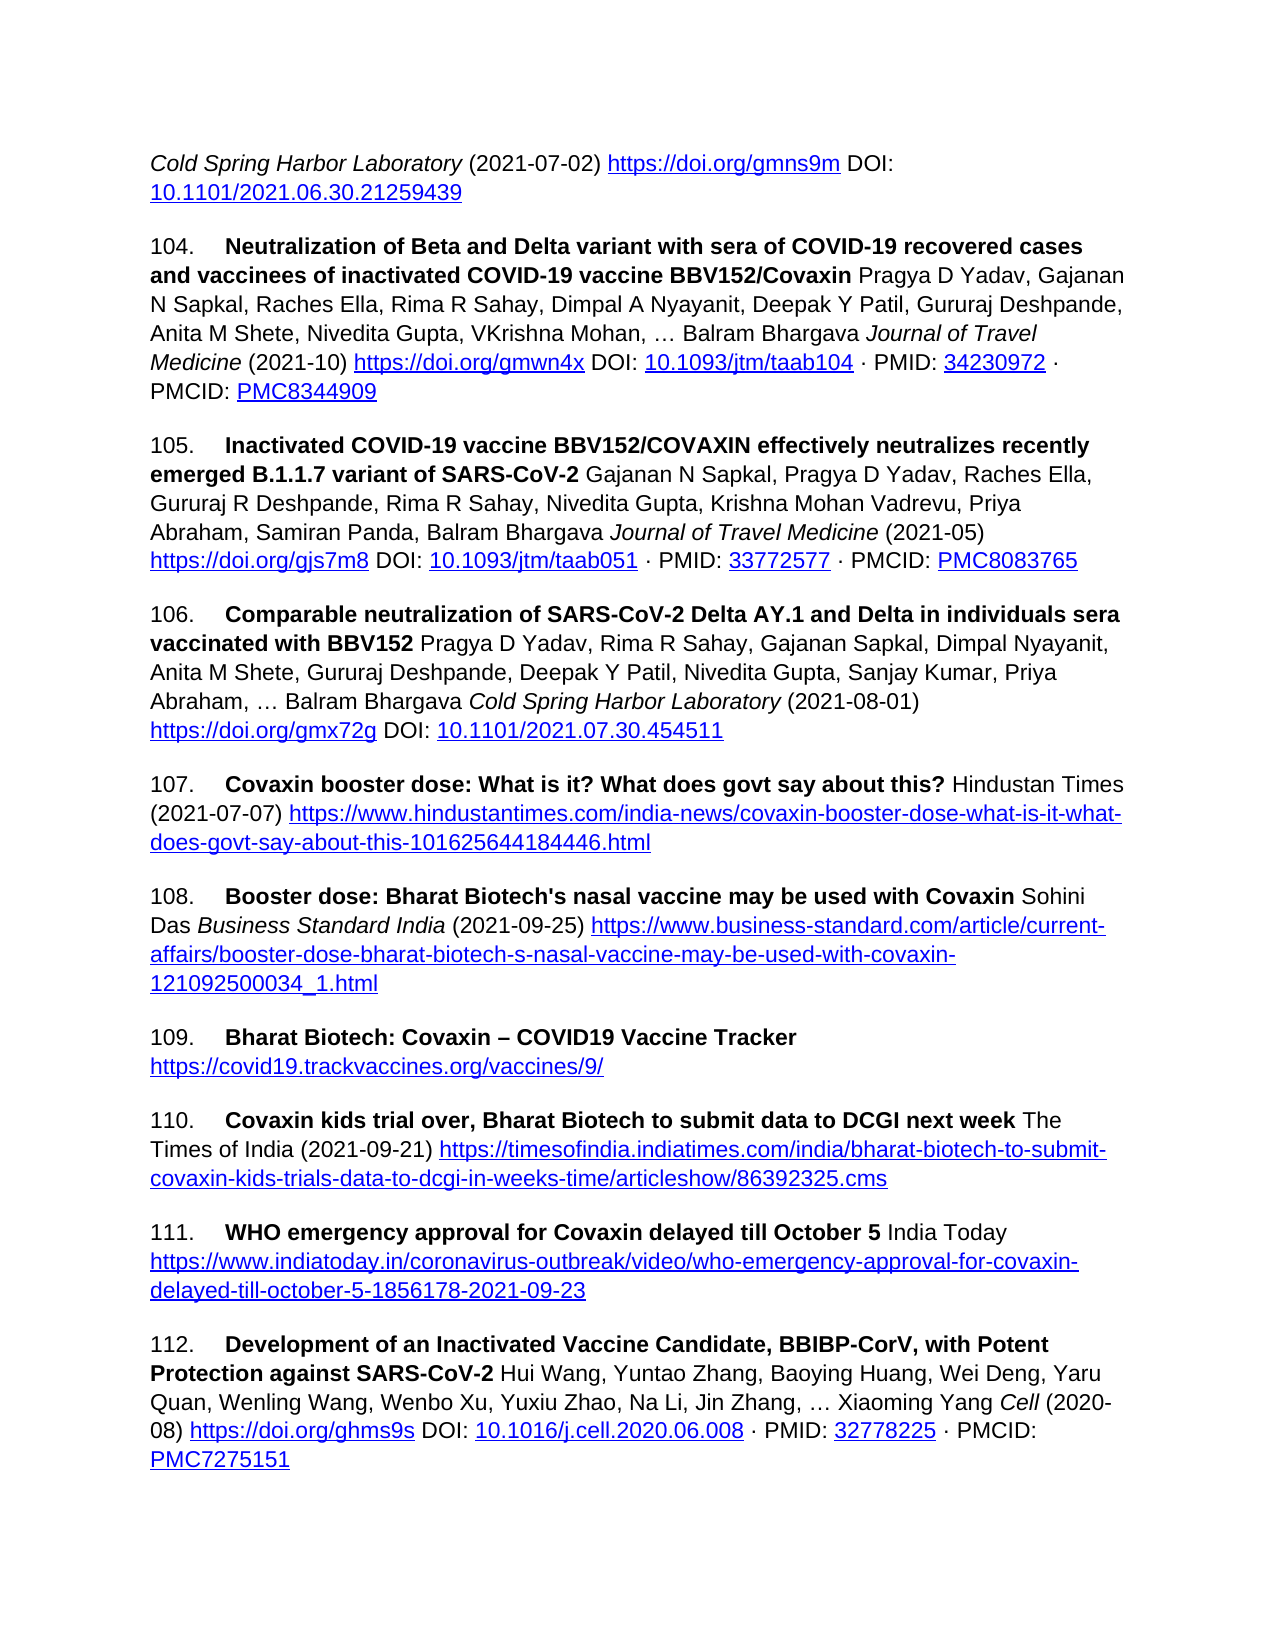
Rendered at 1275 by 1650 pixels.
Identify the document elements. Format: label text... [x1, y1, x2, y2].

text 107. Covaxin booster dose: What is it? What does govt say about this? Hindustan Times (2021-07-07) https://www.hindustantimes.com/india-news/covaxin-booster-dose-what-is-it-what-does-govt-say-about-this-101625644184446.html [150, 771, 1125, 856]
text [150, 150, 1125, 205]
text 108. Booster dose: Bharat Biotech's nasal vaccine may be used with Covaxin Sohini Das Business Standard India (2021-09-25) https://www.business-standard.com/article/current-affairs/booster-dose-bharat-biotech-s-nasal-vaccine-may-be-used-with-covaxin-121092500034_1.html [150, 883, 1125, 996]
text 104. Neutralization of Beta and Delta variant with sera of COVID-19 recovered cases and vaccinees of inactivated COVID-19 vaccine BBV152/Covaxin Pragya D Yadav, Gajanan N Sapkal, Raches Ella, Rima R Sahay, Dimpal A Nyayanit, Deepak Y Patil, Gururaj Deshpande, Anita M Shete, Nivedita Gupta, VKrishna Mohan, … Balram Bhargava Journal of Travel Medicine (2021-10) https://doi.org/gmwn4x DOI: 10.1093/jtm/taab104 · PMID: 34230972 · PMCID: PMC8344909 [150, 233, 1125, 404]
text 110. Covaxin kids trial over, Bharat Biotech to submit data to DCGI next week The Times of India (2021-09-21) https://timesofindia.indiatimes.com/india/bharat-biotech-to-submit-covaxin-kids-trials-data-to-dcgi-in-weeks-time/articleshow/86392325.cms [150, 1107, 1125, 1191]
text 112. Development of an Inactivated Vaccine Candidate, BBIBP-CorV, with Potent Protection against SARS-CoV-2 Hui Wang, Yuntao Zhang, Baoying Huang, Wei Deng, Yaru Quan, Wenling Wang, Wenbo Xu, Yuxiu Zhao, Na Li, Jin Zhang, … Xiaoming Yang Cell (2020-08) https://doi.org/ghms9s DOI: 10.1016/j.cell.2020.06.008 · PMID: 32778225 · PMCID: PMC7275151 [150, 1331, 1125, 1473]
text 106. Comparable neutralization of SARS-CoV-2 Delta AY.1 and Delta in individuals sera vaccinated with BBV152 Pragya D Yadav, Rima R Sahay, Gajanan Sapkal, Dimpal Nyayanit, Anita M Shete, Gururaj Deshpande, Deepak Y Patil, Nivedita Gupta, Sanjay Kumar, Priya Abraham, … Balram Bhargava Cold Spring Harbor Laboratory (2021-08-01) https://doi.org/gmx72g DOI: 10.1101/2021.07.30.454511 [150, 601, 1125, 744]
text 111. WHO emergency approval for Covaxin delayed till October 5 India Today https://www.indiatoday.in/coronavirus-outbreak/video/who-emergency-approval-for-covaxin-delayed-till-october-5-1856178-2021-09-23 [150, 1219, 1125, 1303]
text 109. Bharat Biotech: Covaxin – COVID19 Vaccine Tracker https://covid19.trackvaccines.org/vaccines/9/ [150, 1024, 1125, 1079]
text 105. Inactivated COVID-19 vaccine BBV152/COVAXIN effectively neutralizes recently emerged B.1.1.7 variant of SARS-CoV-2 Gajanan N Sapkal, Pragya D Yadav, Raches Ella, Gururaj R Deshpande, Rima R Sahay, Nivedita Gupta, Krishna Mohan Vadrevu, Priya Abraham, Samiran Panda, Balram Bhargava Journal of Travel Medicine (2021-05) https://doi.org/gjs7m8 DOI: 10.1093/jtm/taab051 · PMID: 33772577 · PMCID: PMC8083765 [150, 432, 1125, 574]
